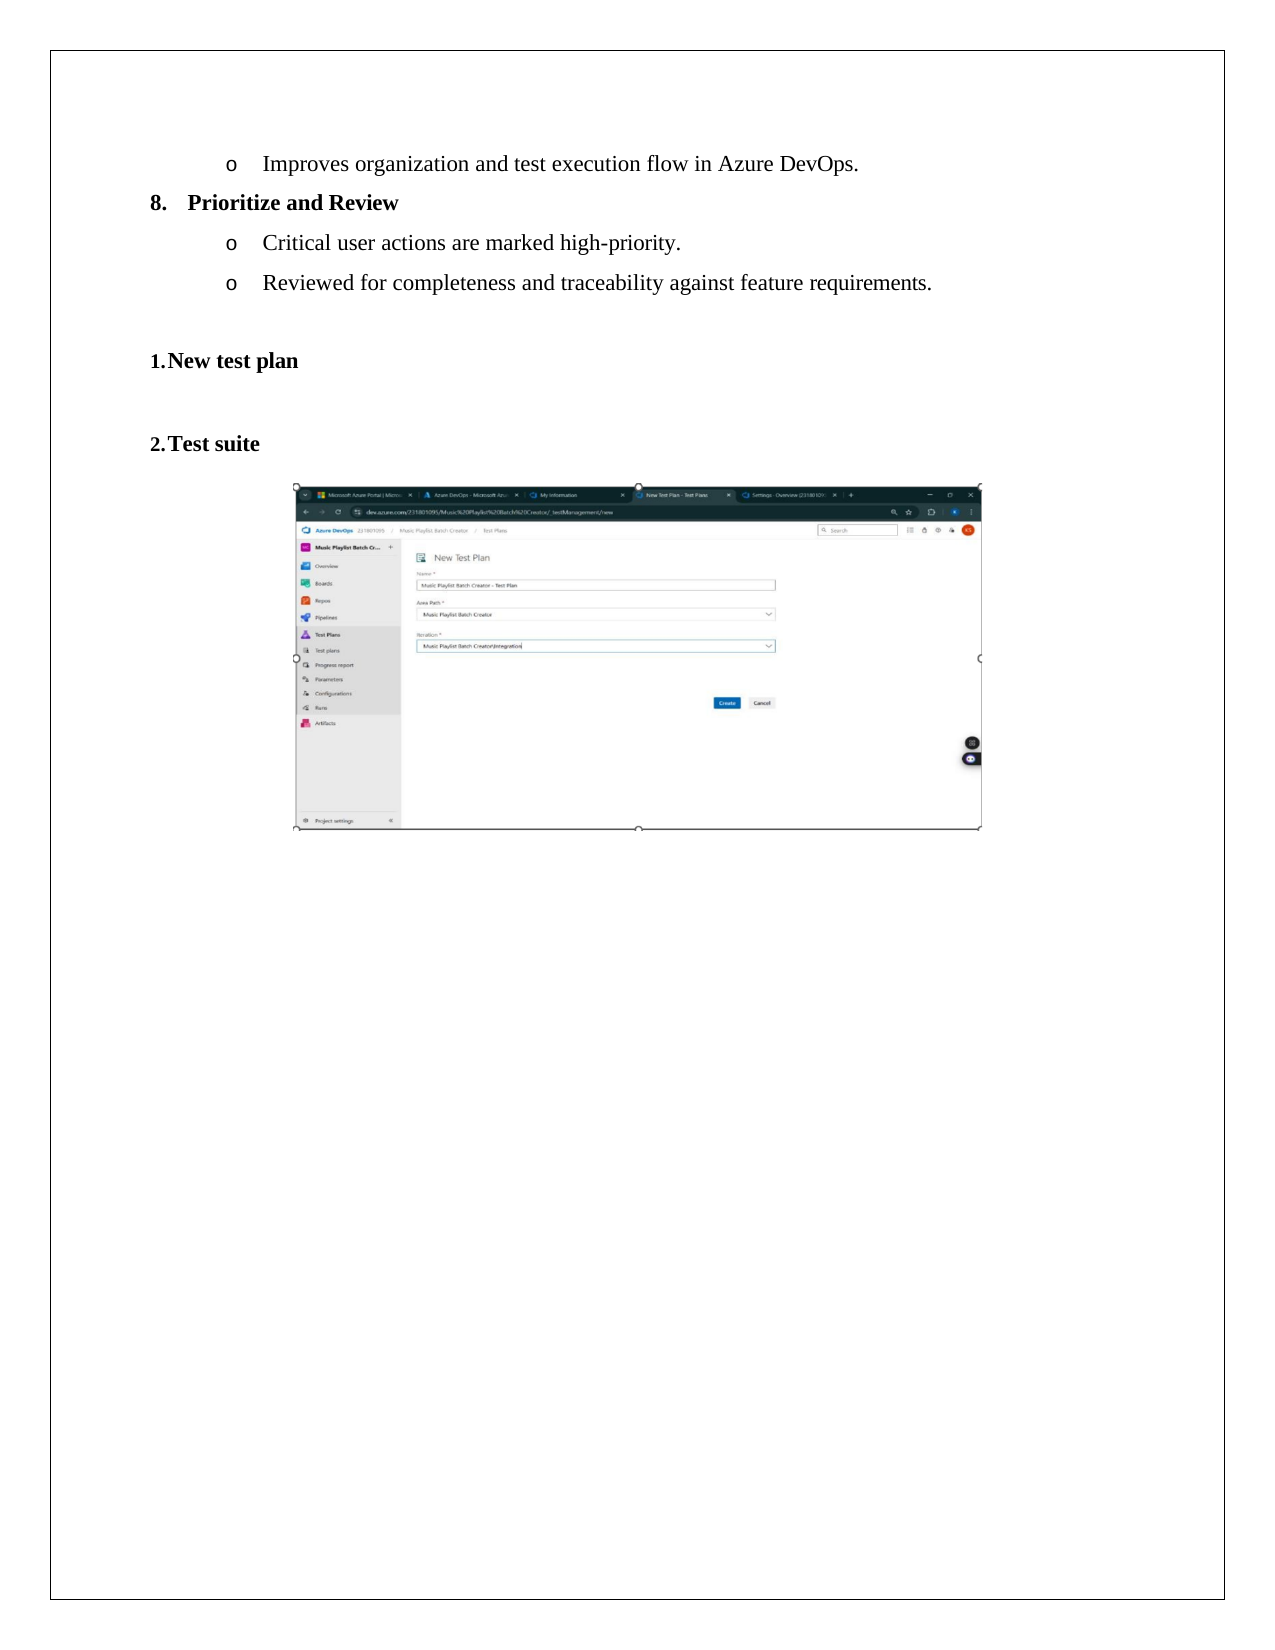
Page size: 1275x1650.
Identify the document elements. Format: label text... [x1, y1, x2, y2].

list Improves organization and test execution flow in Azure DevOps. [225, 150, 1162, 178]
list Prioritize and Review [150, 189, 1162, 216]
list New test plan [150, 347, 1162, 374]
list Reviewed for completeness and traceability against feature requirements. [225, 269, 1162, 296]
picture [293, 483, 983, 831]
list Test suite [150, 430, 1162, 483]
list Critical user actions are marked high-priority. [225, 229, 1162, 257]
